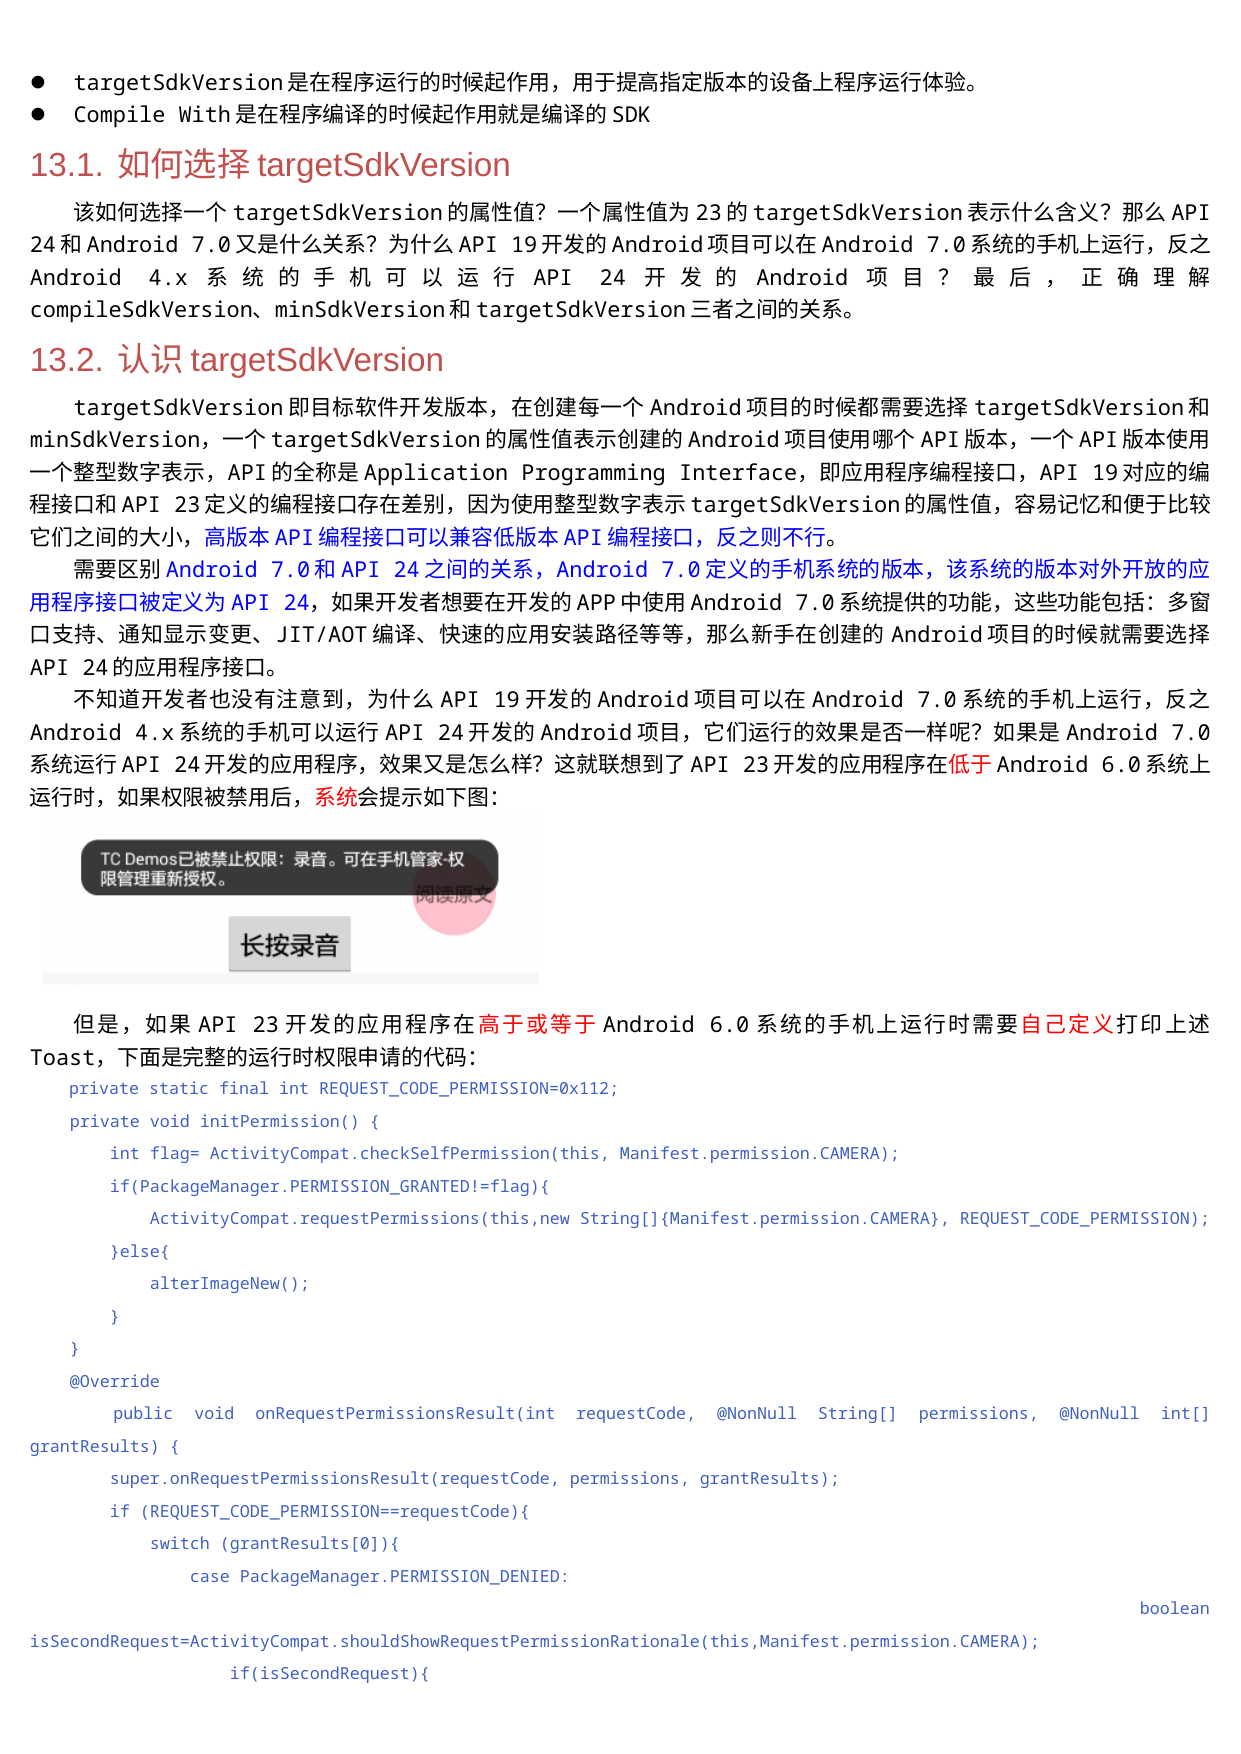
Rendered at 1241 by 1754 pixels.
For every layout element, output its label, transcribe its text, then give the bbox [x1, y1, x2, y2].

text 不知道开发者也没有注意到，为什么API 19开发的Android项目可以在Android 7.0系统的手机上运行，反之Android 4.x系统的手机可以运行API 24开发的Android项目，它们运行的效果是否一样呢？如果是Android 7.0系统运行API 24开发的应用程序，效果又是怎么样？这就联想到了API 23开发的应用程序在低于Android 6.0系统上运行时，如果权限被禁用后，系统会提示如下图： [29, 682, 1211, 812]
list private static final int REQUEST_CODE_PERMISSION=0x112; [29, 1072, 1211, 1104]
list ActivityCompat.requestPermissions(this,new String[]{Manifest.permission.CAMERA}, REQUEST_CODE_PERMISSION); [29, 1202, 1211, 1234]
list super.onRequestPermissionsResult(requestCode, permissions, grantResults); [29, 1462, 1211, 1494]
text 该如何选择一个targetSdkVersion的属性值？一个属性值为23的targetSdkVersion表示什么含义？那么API 24和Android 7.0又是什么关系？为什么API 19开发的Android项目可以在Android 7.0系统的手机上运行，反之Android 4.x系统的手机可以运行API 24开发的Android项目？最后，正确理解compileSdkVersion、minSdkVersion和targetSdkVersion三者之间的关系。 [29, 194, 1211, 324]
list targetSdkVersion是在程序运行的时候起作用，用于提高指定版本的设备上程序运行体验。 [29, 64, 1211, 97]
picture [29, 812, 564, 992]
list case PackageManager.PERMISSION_DENIED: [29, 1559, 1211, 1592]
list int flag= ActivityCompat.checkSelfPermission(this, Manifest.permission.CAMERA); [29, 1137, 1211, 1169]
list } [29, 1332, 1211, 1364]
list private void initPermission() { [29, 1104, 1211, 1137]
subtitle 如何选择targetSdkVersion [29, 129, 1211, 194]
list switch (grantResults[0]){ [29, 1527, 1211, 1559]
list Compile With是在程序编译的时候起作用就是编译的SDK [29, 97, 1211, 129]
subtitle 认识targetSdkVersion [29, 324, 1211, 389]
text 但是，如果API 23开发的应用程序在高于或等于Android 6.0系统的手机上运行时需要自己定义打印上述Toast，下面是完整的运行时权限申请的代码： [29, 1007, 1211, 1072]
list @Override [29, 1364, 1211, 1397]
text targetSdkVersion即目标软件开发版本，在创建每一个Android项目的时候都需要选择targetSdkVersion和minSdkVersion，一个targetSdkVersion的属性值表示创建的Android项目使用哪个API版本，一个API版本使用一个整型数字表示，API的全称是Application Programming Interface，即应用程序编程接口，API 19对应的编程接口和API 23定义的编程接口存在差别，因为使用整型数字表示targetSdkVersion的属性值，容易记忆和便于比较它们之间的大小，高版本API编程接口可以兼容低版本API编程接口，反之则不行。 [29, 389, 1211, 552]
list } [29, 1299, 1211, 1332]
list if (REQUEST_CODE_PERMISSION==requestCode){ [29, 1494, 1211, 1527]
text 需要区别Android 7.0和API 24之间的关系，Android 7.0定义的手机系统的版本，该系统的版本对外开放的应用程序接口被定义为API 24，如果开发者想要在开发的APP中使用Android 7.0系统提供的功能，这些功能包括：多窗口支持、通知显示变更、JIT/AOT编译、快速的应用安装路径等等，那么新手在创建的Android项目的时候就需要选择API 24的应用程序接口。 [29, 552, 1211, 682]
list boolean isSecondRequest=ActivityCompat.shouldShowRequestPermissionRationale(this,Manifest.permission.CAMERA); [29, 1592, 1211, 1657]
list alterImageNew(); [29, 1267, 1211, 1299]
list if(PackageManager.PERMISSION_GRANTED!=flag){ [29, 1169, 1211, 1202]
list if(isSecondRequest){ [29, 1657, 1211, 1689]
list }else{ [29, 1234, 1211, 1267]
list public void onRequestPermissionsResult(int requestCode, @NonNull String[] permissions, @NonNull int[] grantResults) { [29, 1397, 1211, 1462]
